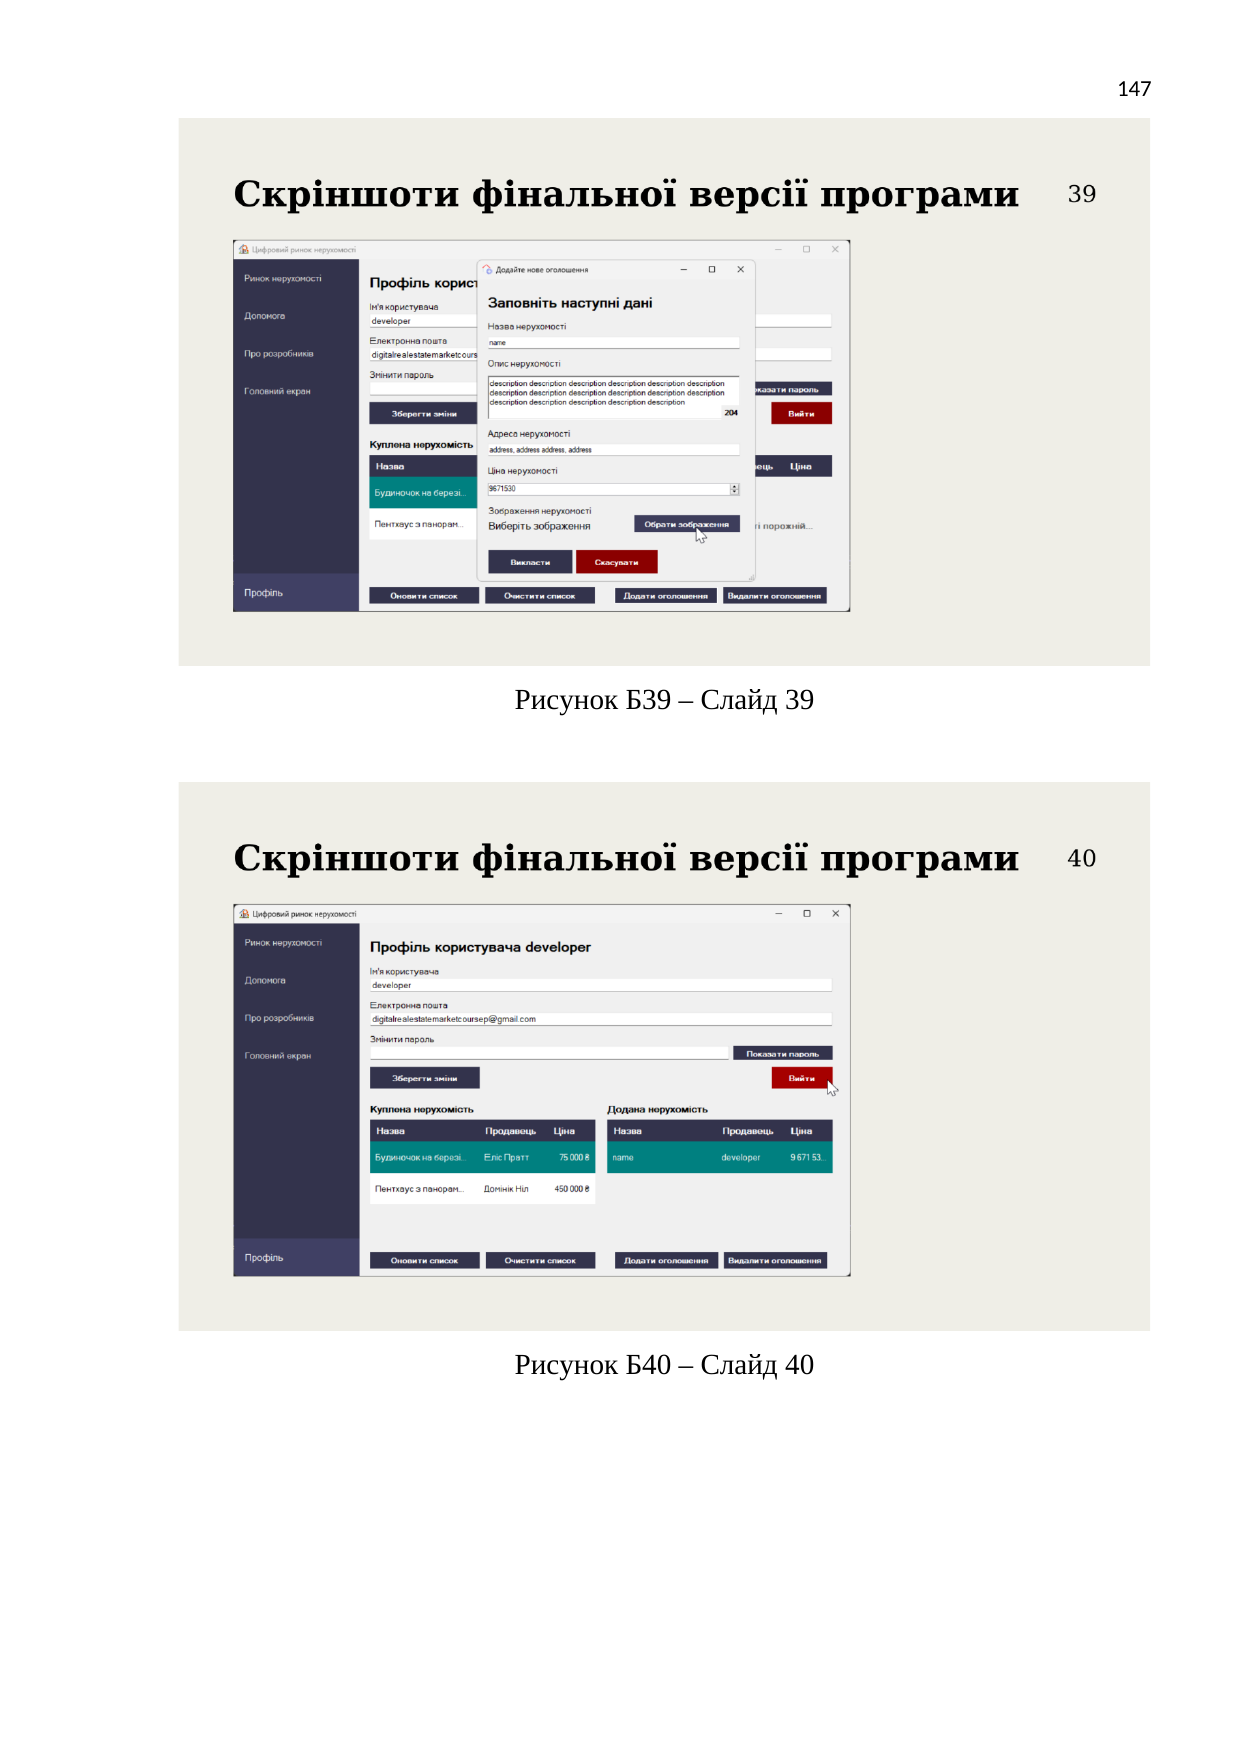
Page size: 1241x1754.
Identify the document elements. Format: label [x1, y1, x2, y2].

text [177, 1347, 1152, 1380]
picture [178, 118, 1151, 666]
picture [178, 782, 1151, 1331]
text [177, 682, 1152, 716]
